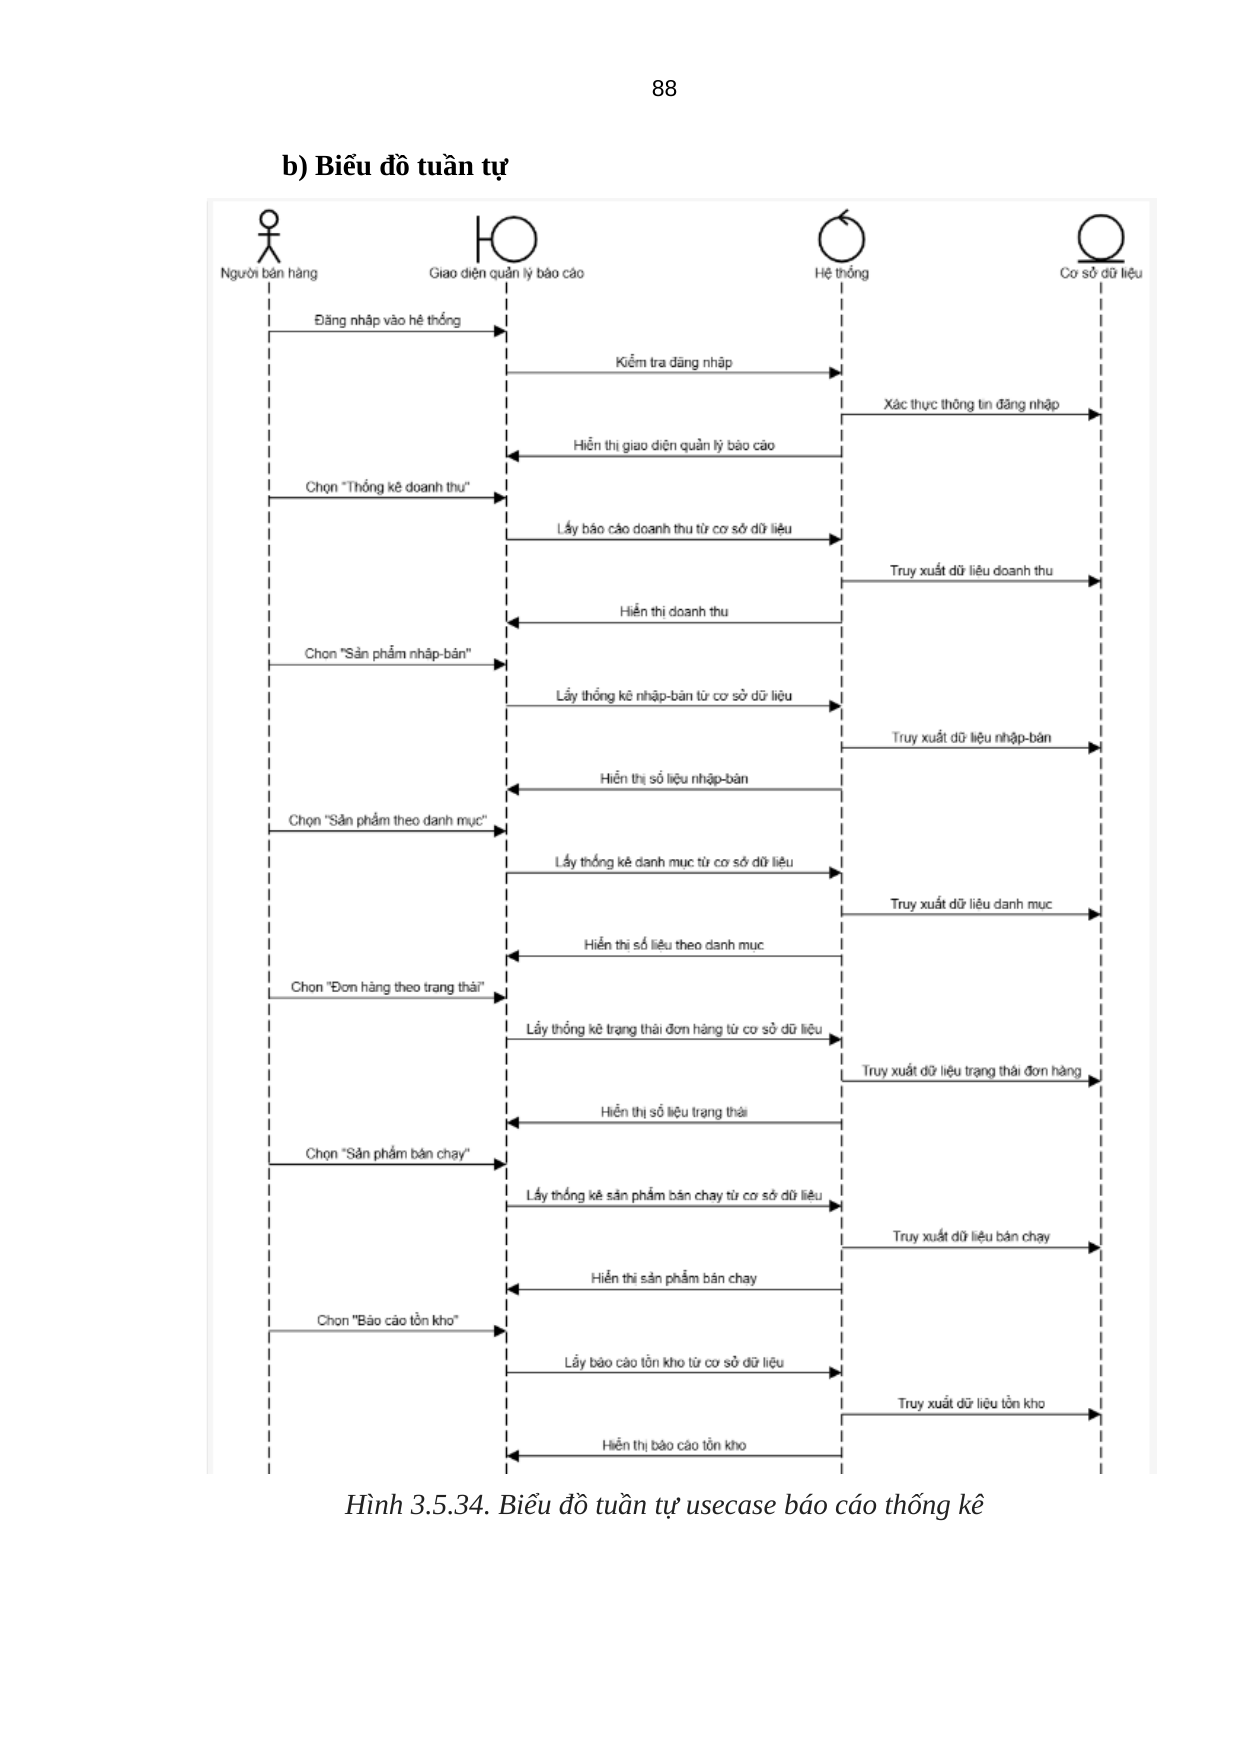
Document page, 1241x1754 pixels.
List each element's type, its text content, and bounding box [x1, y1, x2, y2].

picture [206, 198, 1157, 1474]
subtitle Hình 3.5.34. Biểu đồ tuần tự usecase báo cáo thống kê [207, 1487, 1122, 1521]
text b) Biểu đồ tuần tự [282, 148, 1122, 181]
